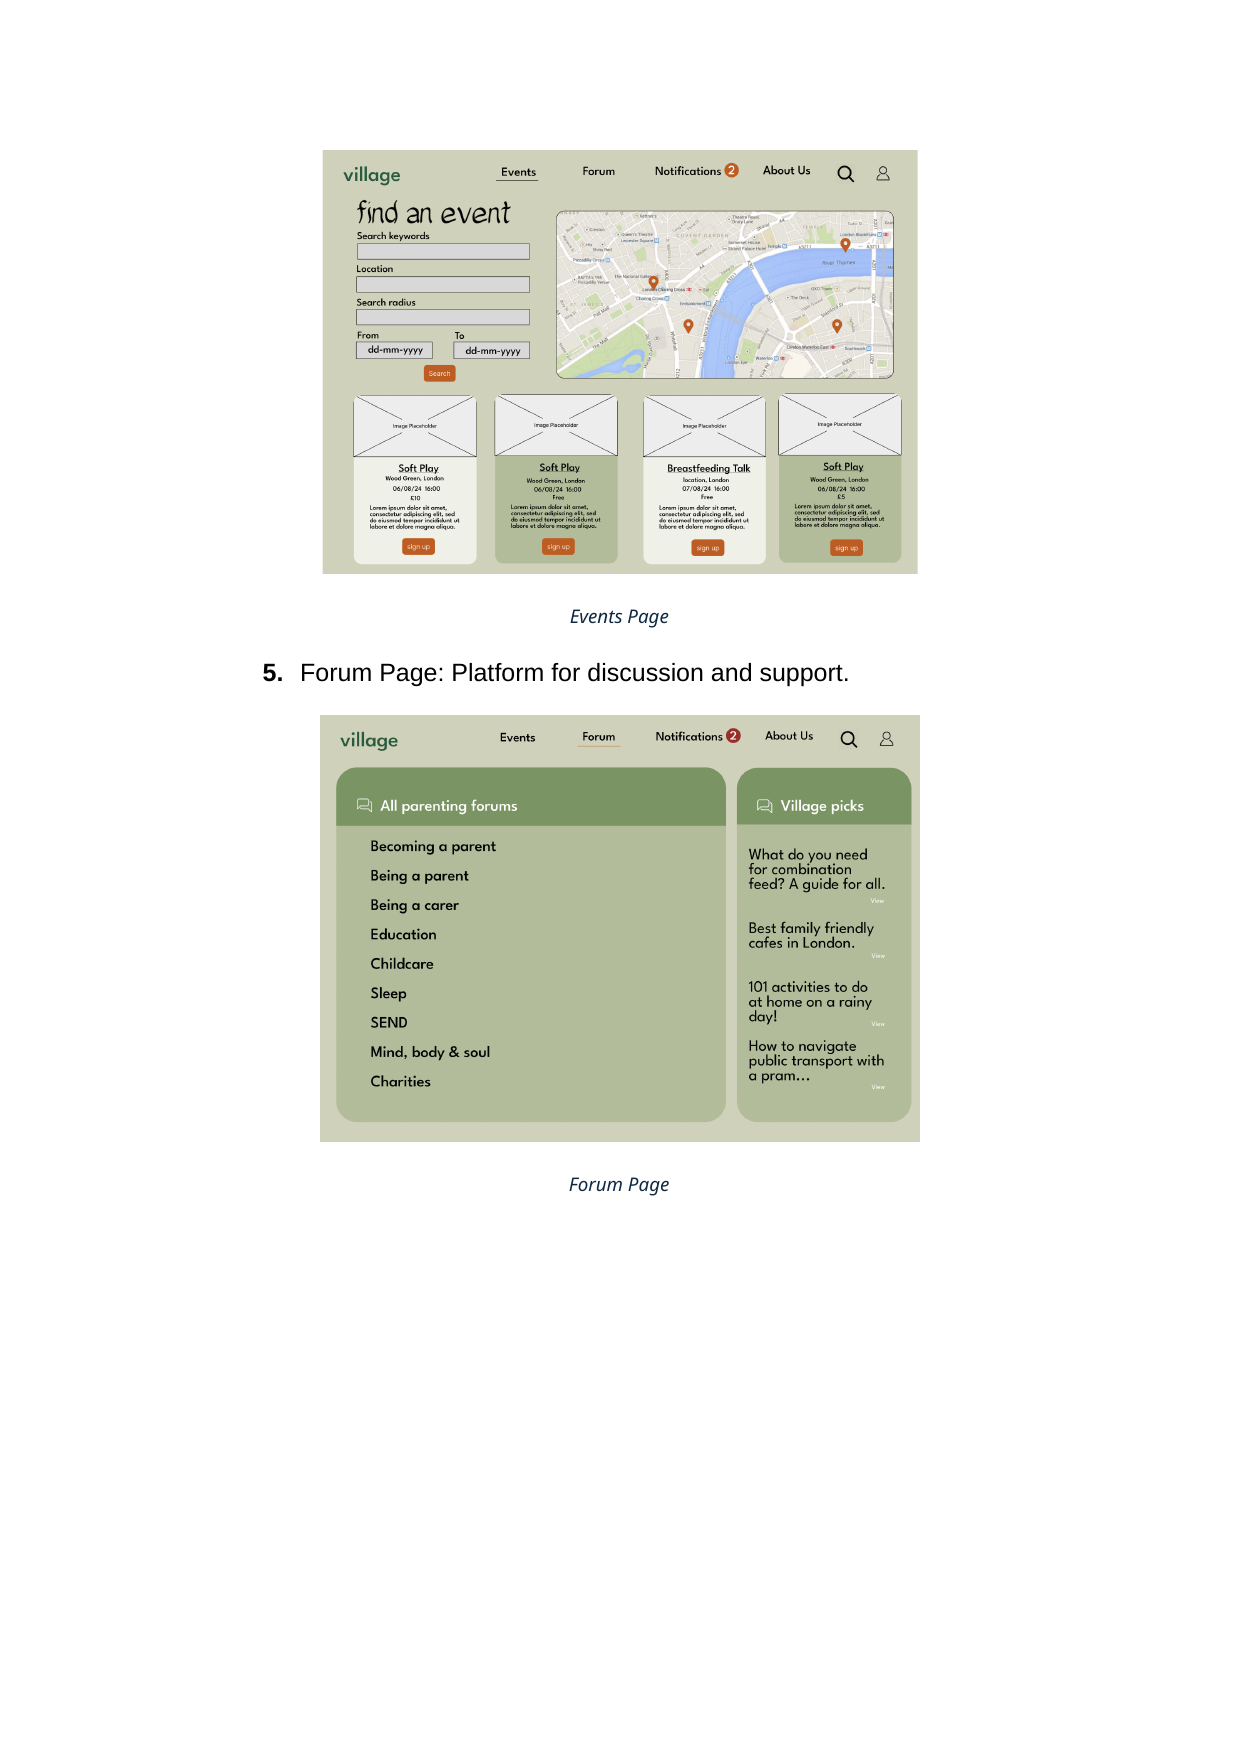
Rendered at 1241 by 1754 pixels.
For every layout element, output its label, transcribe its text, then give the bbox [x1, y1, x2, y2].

list Forum Page: Platform for discussion and support. [262, 658, 1090, 686]
picture [320, 715, 920, 1142]
text Events Page [150, 603, 1090, 628]
text Forum Page [150, 1171, 1090, 1197]
picture [322, 150, 918, 574]
